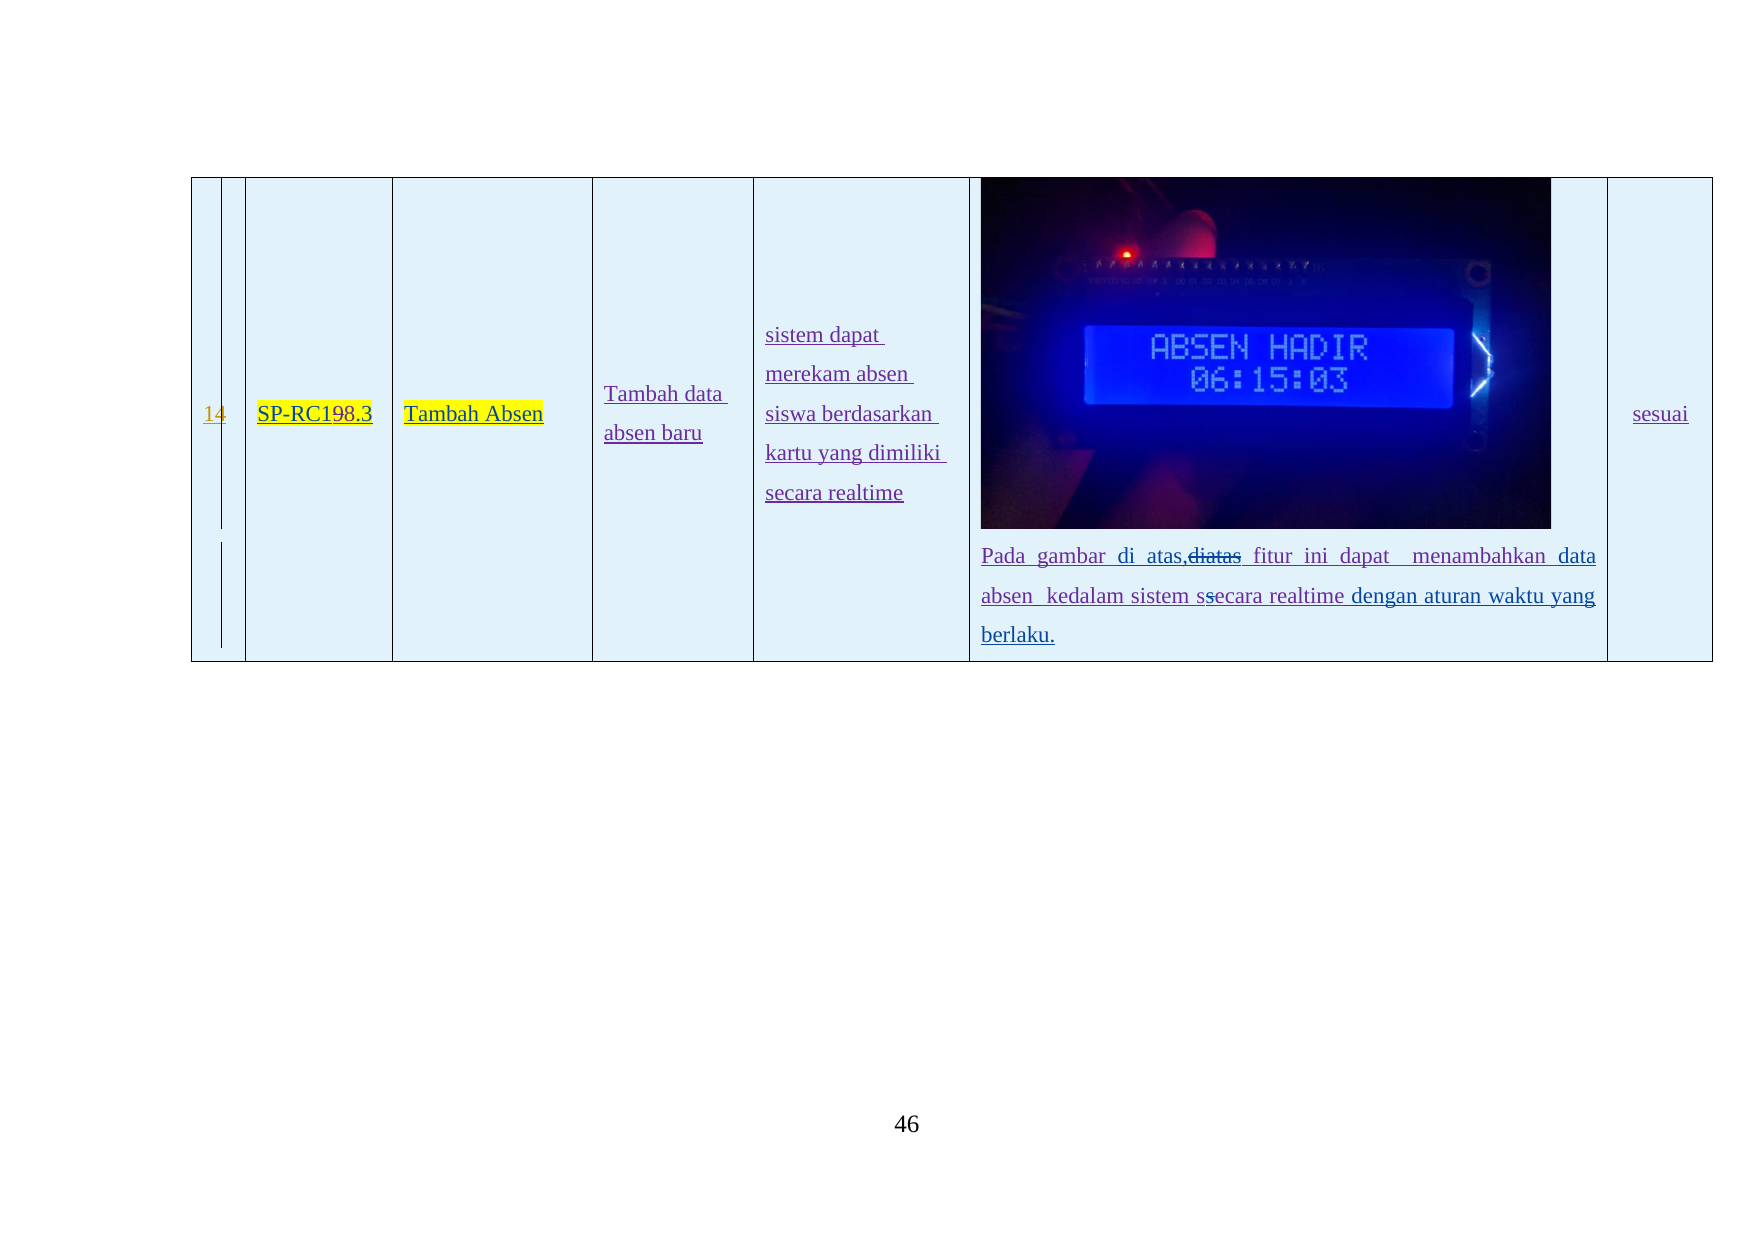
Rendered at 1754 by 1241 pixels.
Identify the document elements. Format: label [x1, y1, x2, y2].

picture [980, 178, 1552, 529]
